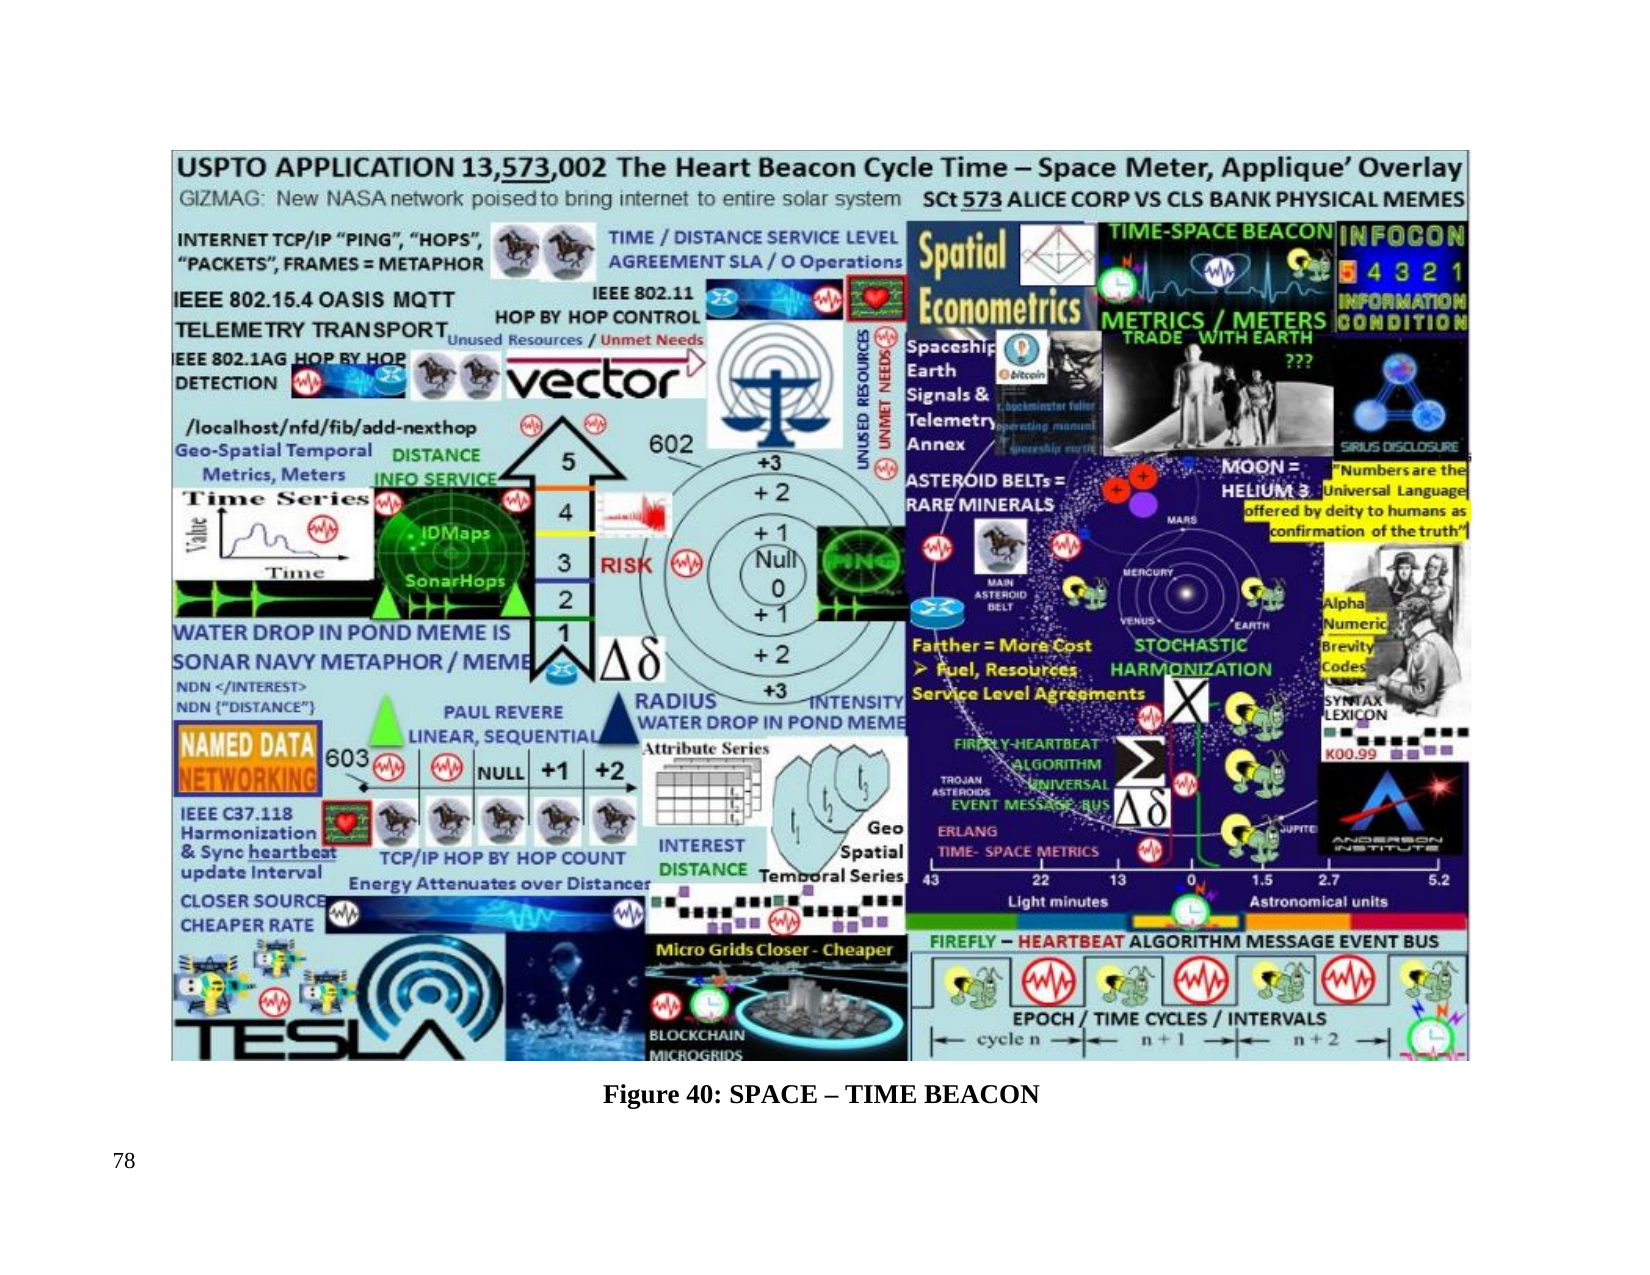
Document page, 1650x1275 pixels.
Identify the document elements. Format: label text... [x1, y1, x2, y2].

picture [171, 150, 1472, 1061]
text Figure 40: SPACE – TIME BEACON [112, 1078, 1531, 1109]
